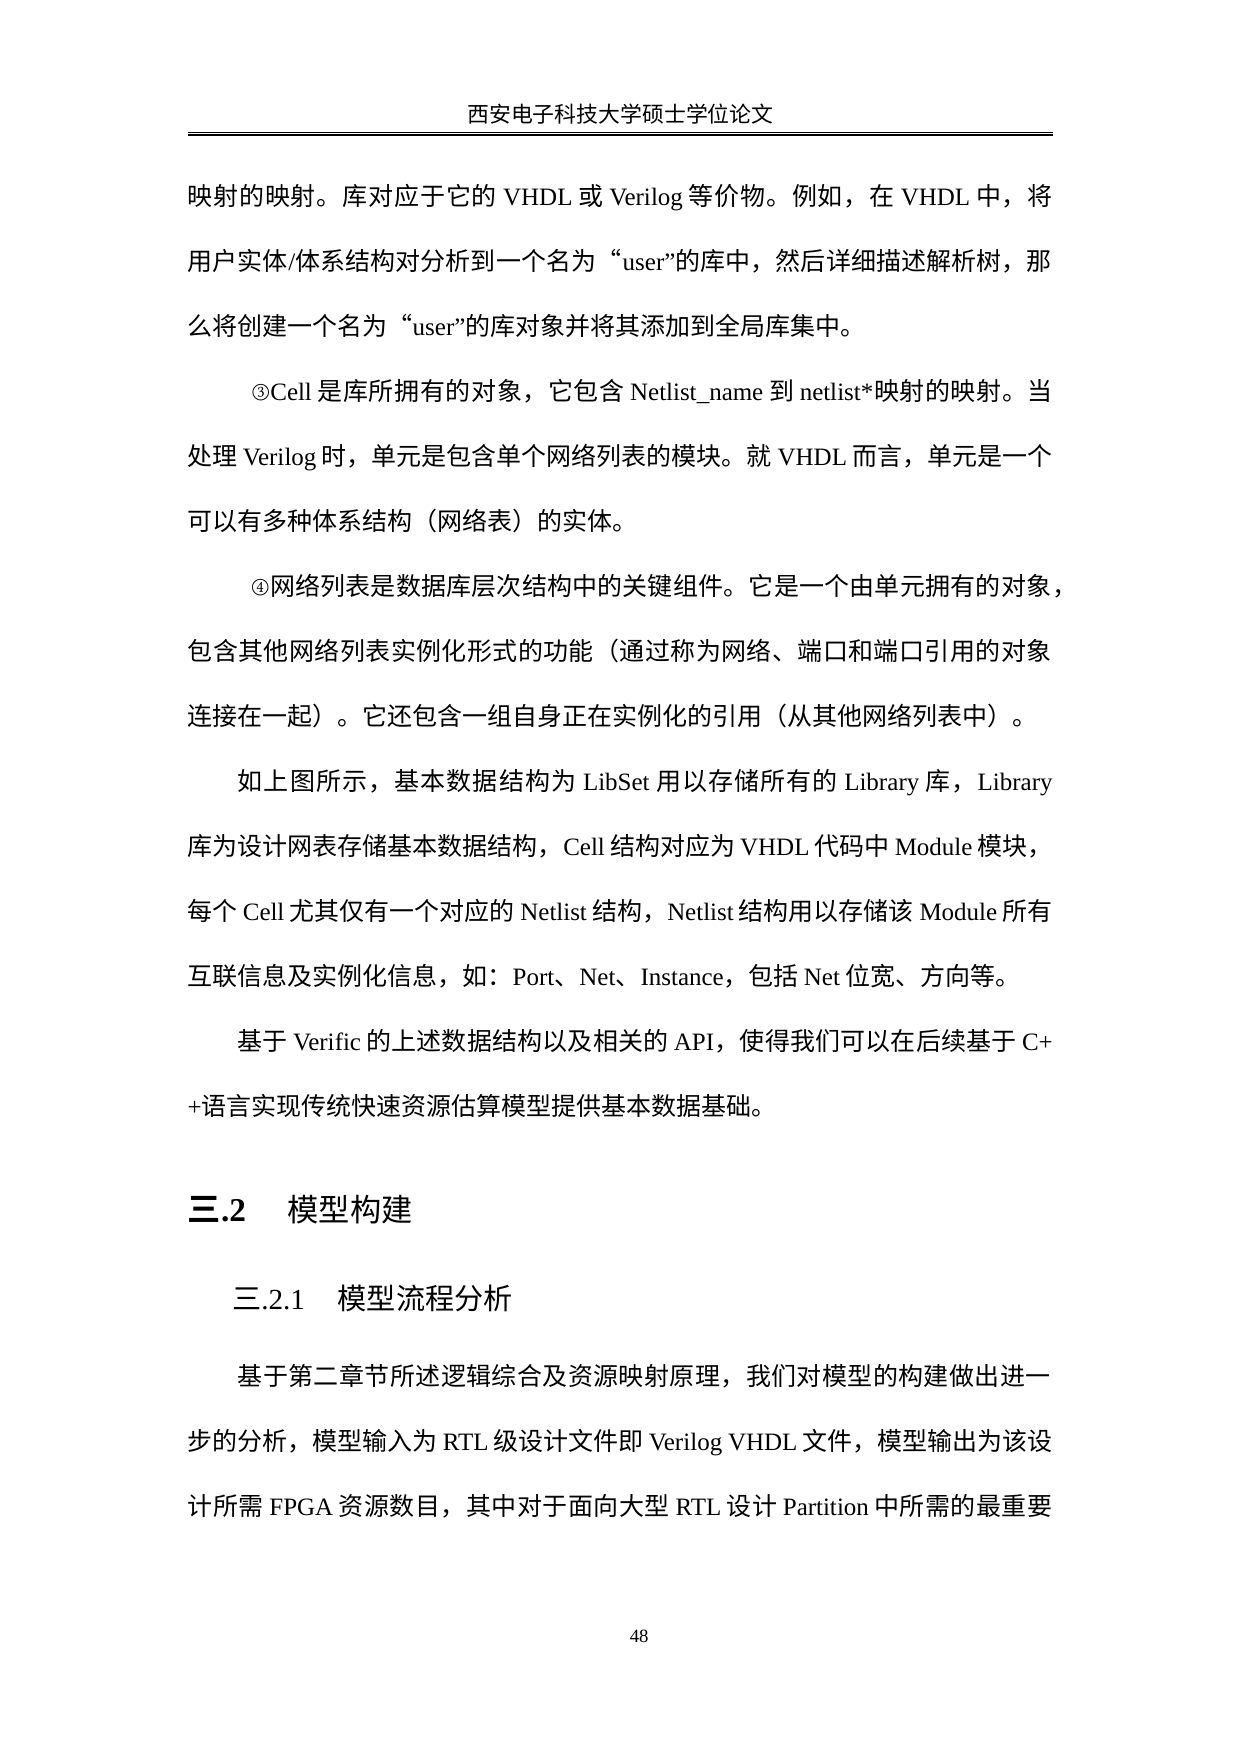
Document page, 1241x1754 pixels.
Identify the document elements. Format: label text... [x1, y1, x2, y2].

subtitle 模型构建 [187, 1174, 1053, 1239]
subtitle 模型流程分析 [232, 1264, 1053, 1329]
text 如上图所示，基本数据结构为LibSet用以存储所有的Library库，Library库为设计网表存储基本数据结构，Cell结构对应为VHDL代码中Module模块，每个Cell尤其仅有一个对应的Netlist结构，Netlist结构用以存储该Module所有互联信息及实例化信息，如：Port、Net、Instance，包括Net位宽、方向等。 [187, 747, 1053, 1007]
text ④网络列表是数据库层次结构中的关键组件。它是一个由单元拥有的对象，包含其他网络列表实例化形式的功能（通过称为网络、端口和端口引用的对象连接在一起）。它还包含一组自身正在实例化的引用（从其他网络列表中）。 [187, 552, 1053, 747]
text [187, 1342, 1053, 1537]
text 基于Verific的上述数据结构以及相关的API，使得我们可以在后续基于C++语言实现传统快速资源估算模型提供基本数据基础。 [187, 1007, 1053, 1137]
text ③Cell是库所拥有的对象，它包含Netlist_name到netlist*映射的映射。当处理Verilog时，单元是包含单个网络列表的模块。就VHDL而言，单元是一个可以有多种体系结构（网络表）的实体。 [187, 357, 1053, 552]
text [187, 162, 1053, 357]
